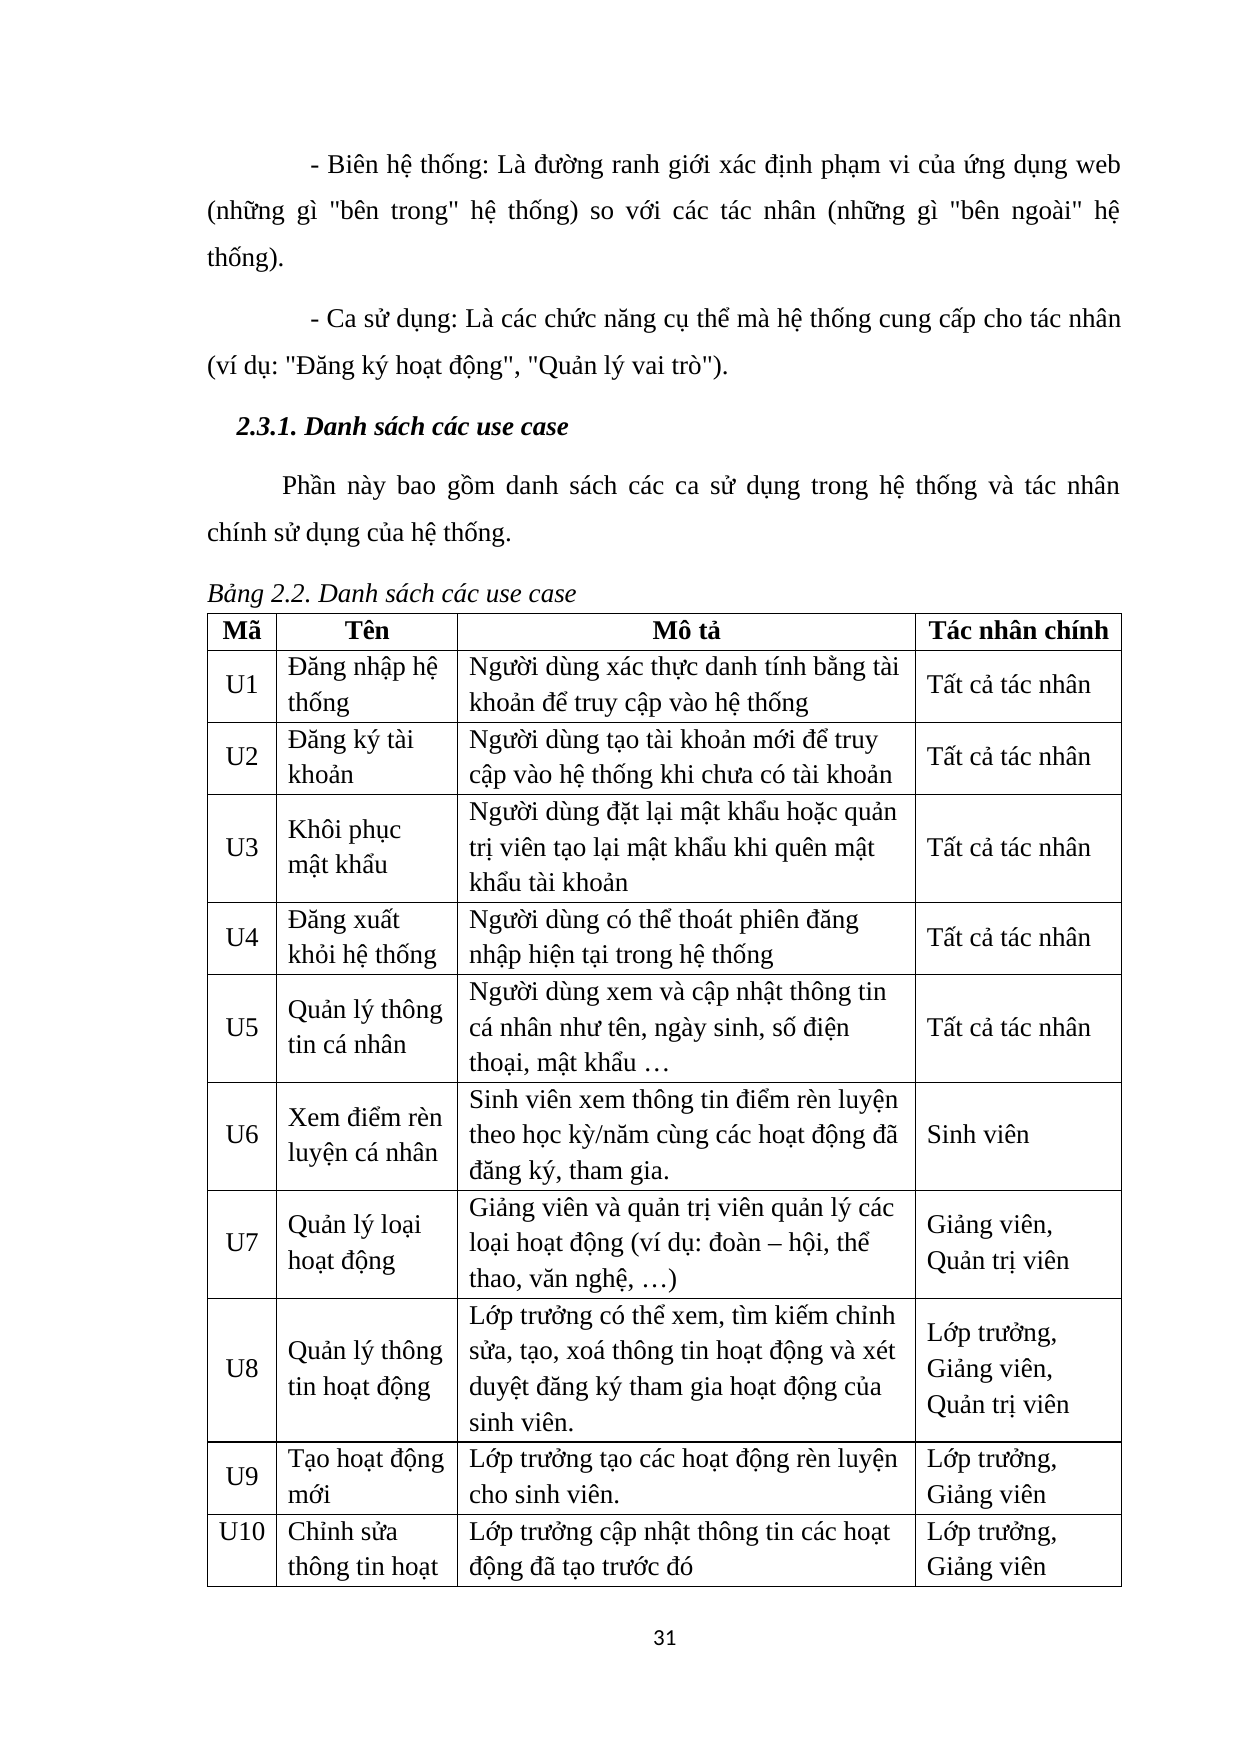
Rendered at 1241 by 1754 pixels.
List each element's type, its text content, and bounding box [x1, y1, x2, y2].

table_cell U6 [208, 1083, 276, 1190]
table_cell Sinh viên [916, 1083, 1121, 1190]
table_cell U4 [208, 903, 276, 974]
table_cell Xem điểm rèn luyện cá nhân [277, 1083, 457, 1190]
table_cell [458, 1515, 915, 1586]
table_cell Quản lý thông tin cá nhân [277, 975, 457, 1082]
table_cell Lớp trưởng, Giảng viên, Quản trị viên [916, 1299, 1121, 1441]
text - Biên hệ thống: Là đường ranh giới xác định phạm vi của ứng dụng web (những gì "bên trong" hệ thống) so với các tác nhân (những gì "bên ngoài" hệ thống). [207, 148, 1122, 272]
table_header Mã [208, 614, 276, 649]
table_cell Tạo hoạt động mới [277, 1443, 457, 1513]
table_header Tên [277, 614, 457, 649]
text Bảng 2.2. Danh sách các use case [207, 577, 1122, 608]
table_cell Người dùng xác thực danh tính bằng tài khoản để truy cập vào hệ thống [458, 651, 915, 722]
table_cell Khôi phục mật khẩu [277, 795, 457, 902]
table_cell Lớp trưởng, Giảng viên [916, 1443, 1121, 1513]
table_cell Người dùng đặt lại mật khẩu hoặc quản trị viên tạo lại mật khẩu khi quên mật khẩu tài khoản [458, 795, 915, 902]
table_header Mô tả [458, 614, 915, 649]
table_cell Quản lý thông tin hoạt động [277, 1299, 457, 1441]
table_cell Tất cả tác nhân [916, 795, 1121, 902]
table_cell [916, 1515, 1121, 1586]
table_cell Lớp trưởng có thể xem, tìm kiếm chỉnh sửa, tạo, xoá thông tin hoạt động và xét duyệt đăng ký tham gia hoạt động của sinh viên. [458, 1299, 915, 1441]
table_cell Đăng xuất khỏi hệ thống [277, 903, 457, 974]
table_cell Đăng nhập hệ thống [277, 651, 457, 722]
table_header Tác nhân chính [916, 614, 1121, 649]
table_cell Đăng ký tài khoản [277, 723, 457, 794]
table_cell Người dùng xem và cập nhật thông tin cá nhân như tên, ngày sinh, số điện thoại, mật khẩu … [458, 975, 915, 1082]
table_cell Tất cả tác nhân [916, 975, 1121, 1082]
table_cell Quản lý loại hoạt động [277, 1191, 457, 1298]
table_cell Tất cả tác nhân [916, 903, 1121, 974]
table_cell U5 [208, 975, 276, 1082]
text - Ca sử dụng: Là các chức năng cụ thể mà hệ thống cung cấp cho tác nhân (ví dụ: "Đăng ký hoạt động", "Quản lý vai trò"). [207, 302, 1122, 380]
table_cell U2 [208, 723, 276, 794]
table_cell U10 [208, 1515, 276, 1586]
table_cell Giảng viên và quản trị viên quản lý các loại hoạt động (ví dụ: đoàn – hội, thể thao, văn nghệ, …) [458, 1191, 915, 1298]
table_cell Tất cả tác nhân [916, 651, 1121, 722]
table_cell Tất cả tác nhân [916, 723, 1121, 794]
table_cell U3 [208, 795, 276, 902]
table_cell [277, 1515, 457, 1586]
text 2.3.1. Danh sách các use case [207, 410, 1122, 441]
table_cell Lớp trưởng tạo các hoạt động rèn luyện cho sinh viên. [458, 1443, 915, 1513]
text Phần này bao gồm danh sách các ca sử dụng trong hệ thống và tác nhân chính sử dụng của hệ thống. [207, 469, 1122, 547]
table_cell Người dùng có thể thoát phiên đăng nhập hiện tại trong hệ thống [458, 903, 915, 974]
table_cell U8 [208, 1299, 276, 1441]
table_cell Sinh viên xem thông tin điểm rèn luyện theo học kỳ/năm cùng các hoạt động đã đăng ký, tham gia. [458, 1083, 915, 1190]
table_cell U1 [208, 651, 276, 722]
table_cell Người dùng tạo tài khoản mới để truy cập vào hệ thống khi chưa có tài khoản [458, 723, 915, 794]
table_cell Giảng viên, Quản trị viên [916, 1191, 1121, 1298]
table_cell U9 [208, 1443, 276, 1513]
table_cell U7 [208, 1191, 276, 1298]
